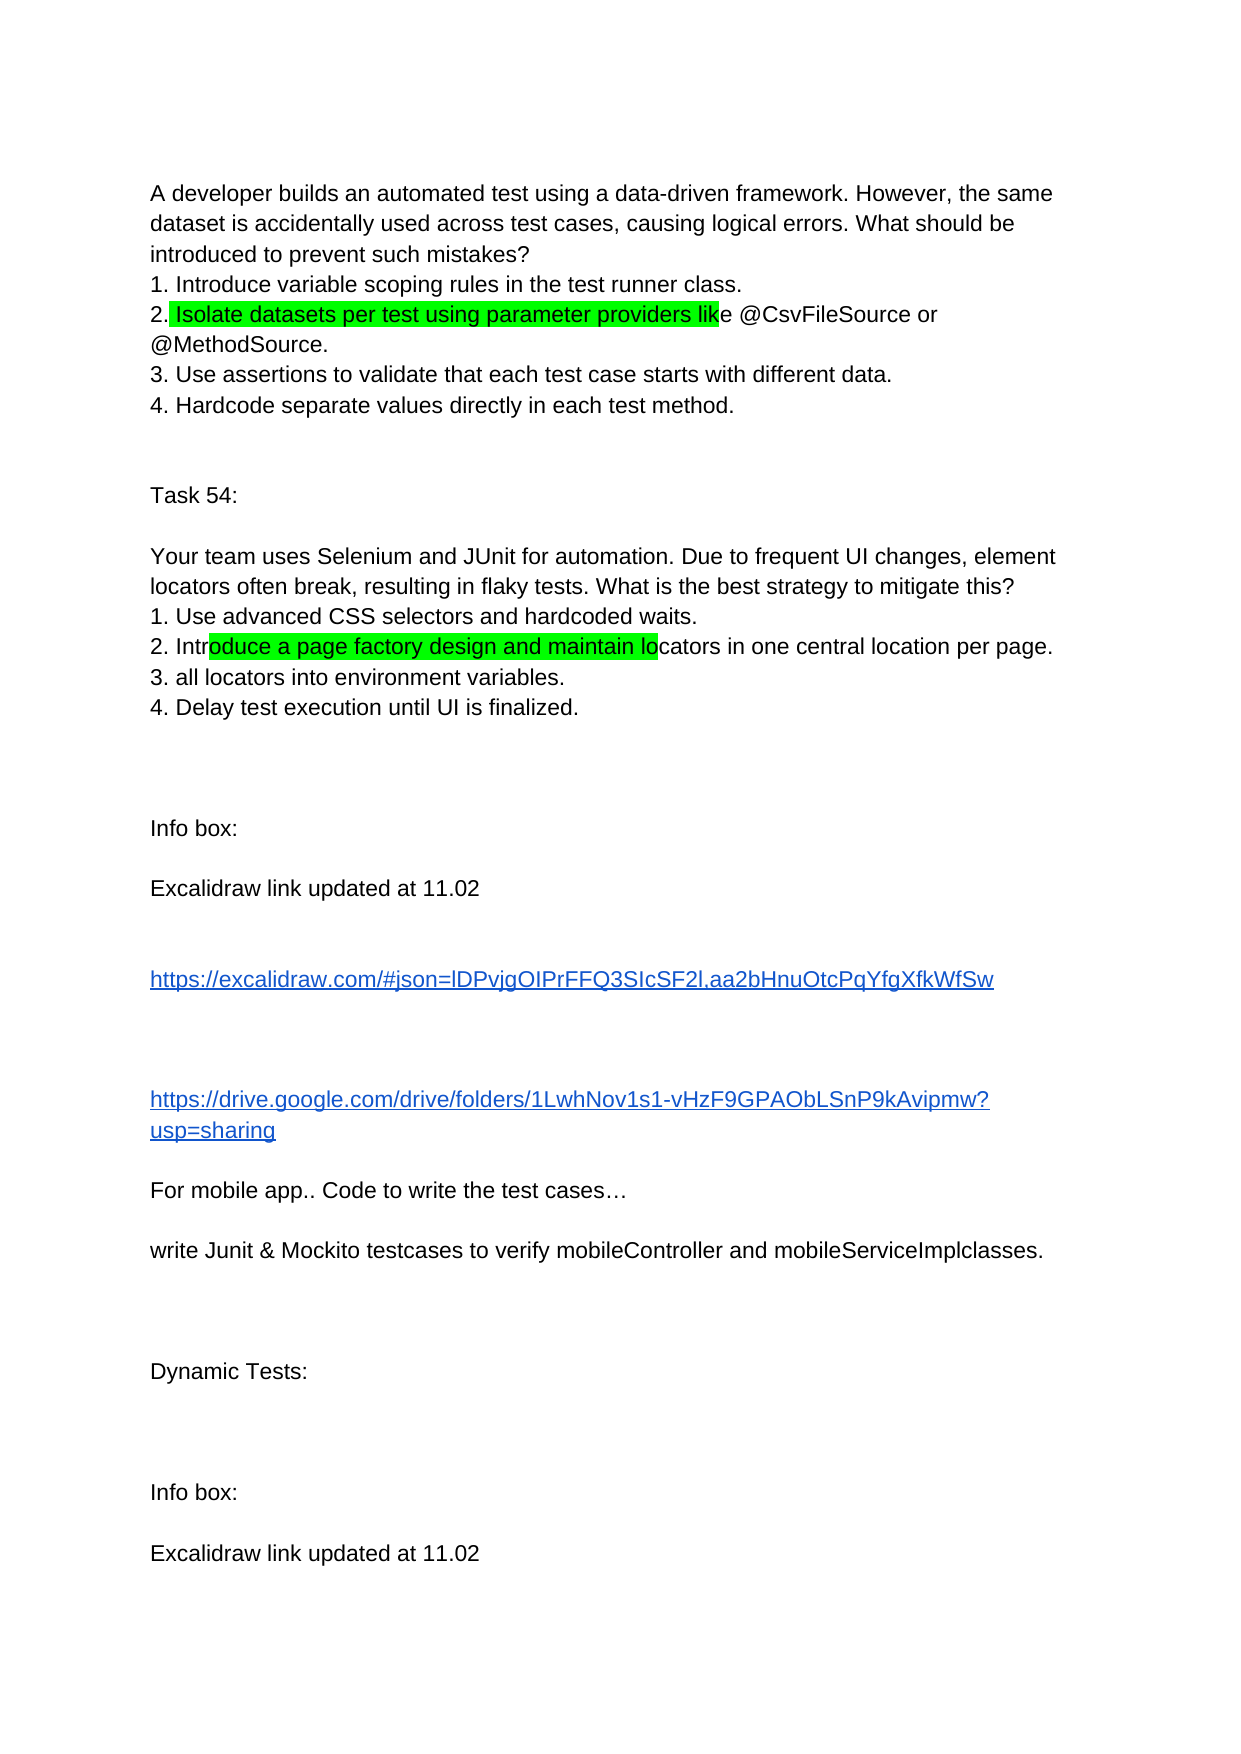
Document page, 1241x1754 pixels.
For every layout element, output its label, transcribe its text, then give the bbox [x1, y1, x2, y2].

text A developer builds an automated test using a data-driven framework. However, the same dataset is accidentally used across test cases, causing logical errors. What should be introduced to prevent such mistakes? [150, 180, 1090, 267]
text Excalidraw link updated at 11.02 [150, 875, 1090, 901]
text Info box: [150, 1479, 1090, 1506]
text https://excalidraw.com/#json=lDPvjgOIPrFFQ3SIcSF2l,aa2bHnuOtcPqYfgXfkWfSw [150, 966, 1090, 992]
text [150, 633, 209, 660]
text 4. Delay test execution until UI is finalized. [150, 694, 1090, 720]
text 1. Introduce variable scoping rules in the test runner class. [150, 271, 1090, 297]
text 2. Introduce a page factory design and maintain locators in one central location per page. [658, 633, 1090, 660]
text 4. Hardcode separate values directly in each test method. [150, 392, 1090, 418]
text https://drive.google.com/drive/folders/1LwhNov1s1-vHzF9GPAObLSnP9kAvipmw?usp=sharing [150, 1086, 1090, 1143]
text Your team uses Selenium and JUnit for automation. Due to frequent UI changes, element locators often break, resulting in flaky tests. What is the best strategy to mitigate this? [150, 543, 1090, 599]
text Info box: [150, 814, 1090, 841]
text 3. Use assertions to validate that each test case starts with different data. [150, 361, 1090, 388]
text 3. all locators into environment variables. [150, 663, 1090, 690]
text write Junit & Mockito testcases to verify mobileController and mobileServiceImplclasses. [150, 1237, 1090, 1264]
text Excalidraw link updated at 11.02 [150, 1539, 1090, 1566]
text 1. Use advanced CSS selectors and hardcoded waits. [150, 603, 1090, 629]
text Dynamic Tests: [150, 1358, 1090, 1385]
text 2. Isolate datasets per test using parameter providers like @CsvFileSource or @MethodSource. [150, 301, 1090, 358]
text For mobile app.. Code to write the test cases… [150, 1177, 1090, 1203]
text Task 54: [150, 482, 1090, 509]
